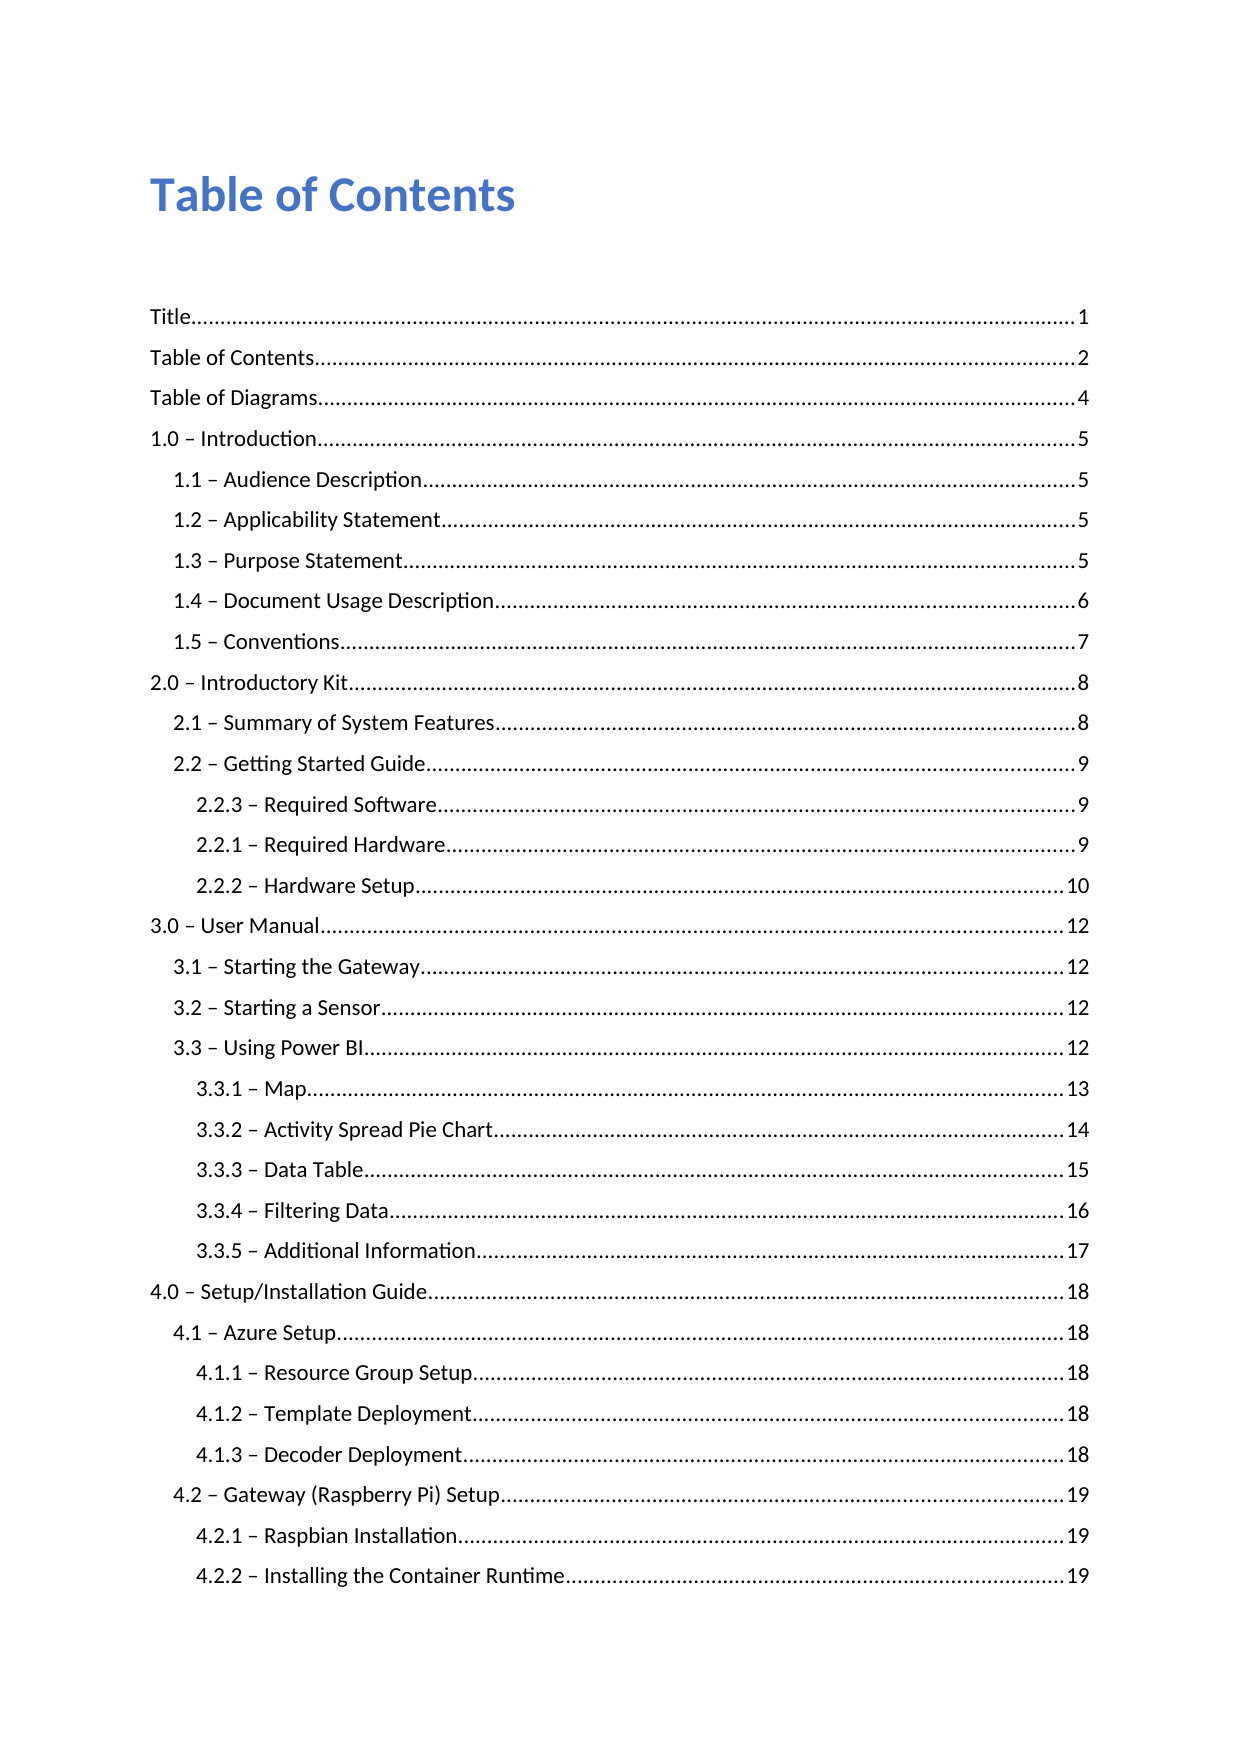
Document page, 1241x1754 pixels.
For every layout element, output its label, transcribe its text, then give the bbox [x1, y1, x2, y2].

subtitle Table of Contents [150, 162, 1090, 223]
